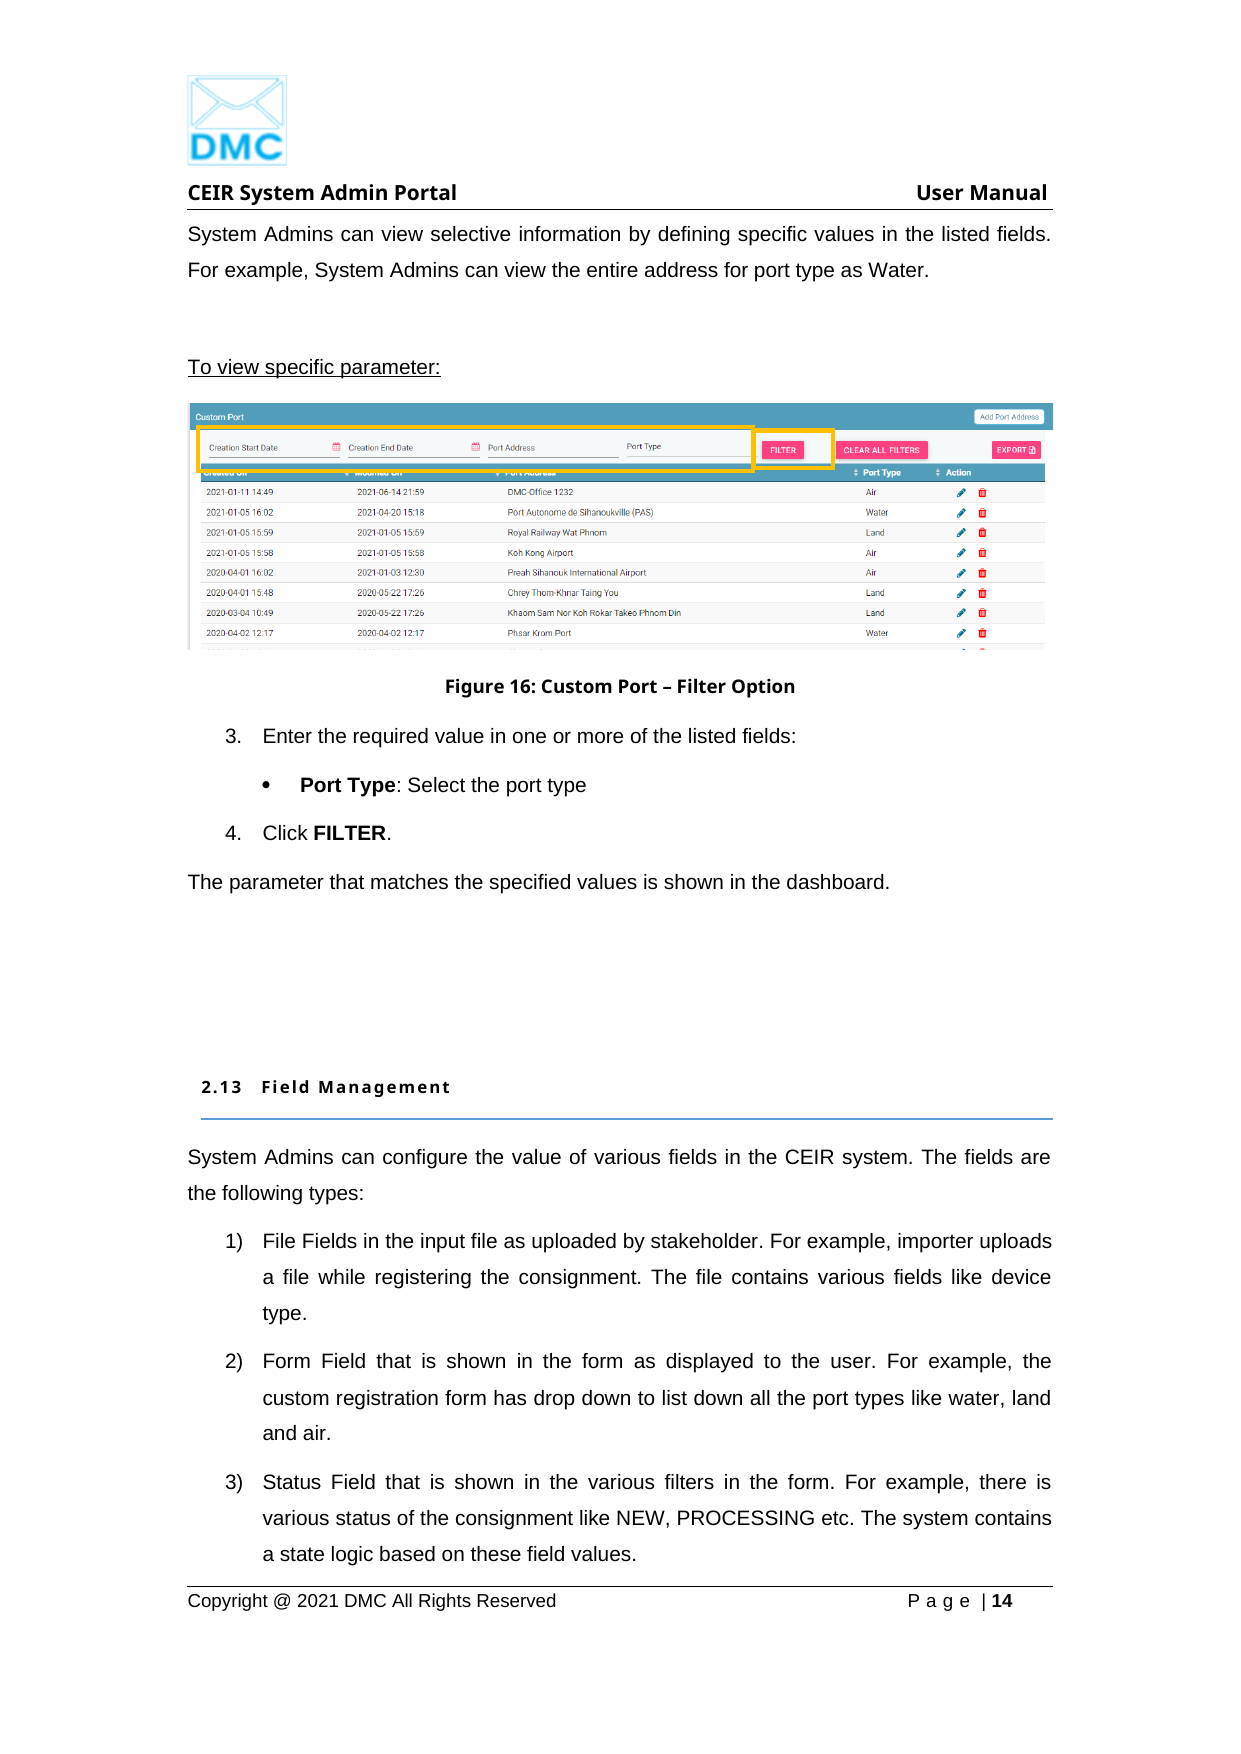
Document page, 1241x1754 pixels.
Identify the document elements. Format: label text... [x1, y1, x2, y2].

list Status Field that is shown in the various filters in the form. For example, there is various status of the consignment like NEW, PROCESSING etc. The system contains a state logic based on these field values. [225, 1470, 1053, 1566]
text Figure 16: Custom Port – Filter Option [187, 674, 1053, 699]
list Enter the required value in one or more of the listed fields: [225, 724, 1053, 748]
list Port Type: Select the port type [262, 773, 1053, 797]
subtitle Field Management [201, 1076, 1053, 1118]
list Form Field that is shown in the form as displayed to the user. For example, the custom registration form has drop down to list down all the port types like water, land and air. [225, 1349, 1053, 1445]
text System Admins can view selective information by defining specific values in the listed fields. For example, System Admins can view the entire address for port type as Water. [187, 222, 1053, 282]
text System Admins can configure the value of various fields in the CEIR system. The fields are the following types: [187, 1145, 1053, 1204]
picture [187, 403, 1054, 650]
text To view specific parameter: [187, 355, 1053, 379]
picture [187, 75, 288, 166]
text The parameter that matches the specified values is shown in the dashboard. [187, 869, 1053, 893]
list Click FILTER. [225, 821, 1053, 845]
list File Fields in the input file as uploaded by stakeholder. For example, importer uploads a file while registering the consignment. The file contains various fields like device type. [225, 1229, 1053, 1325]
